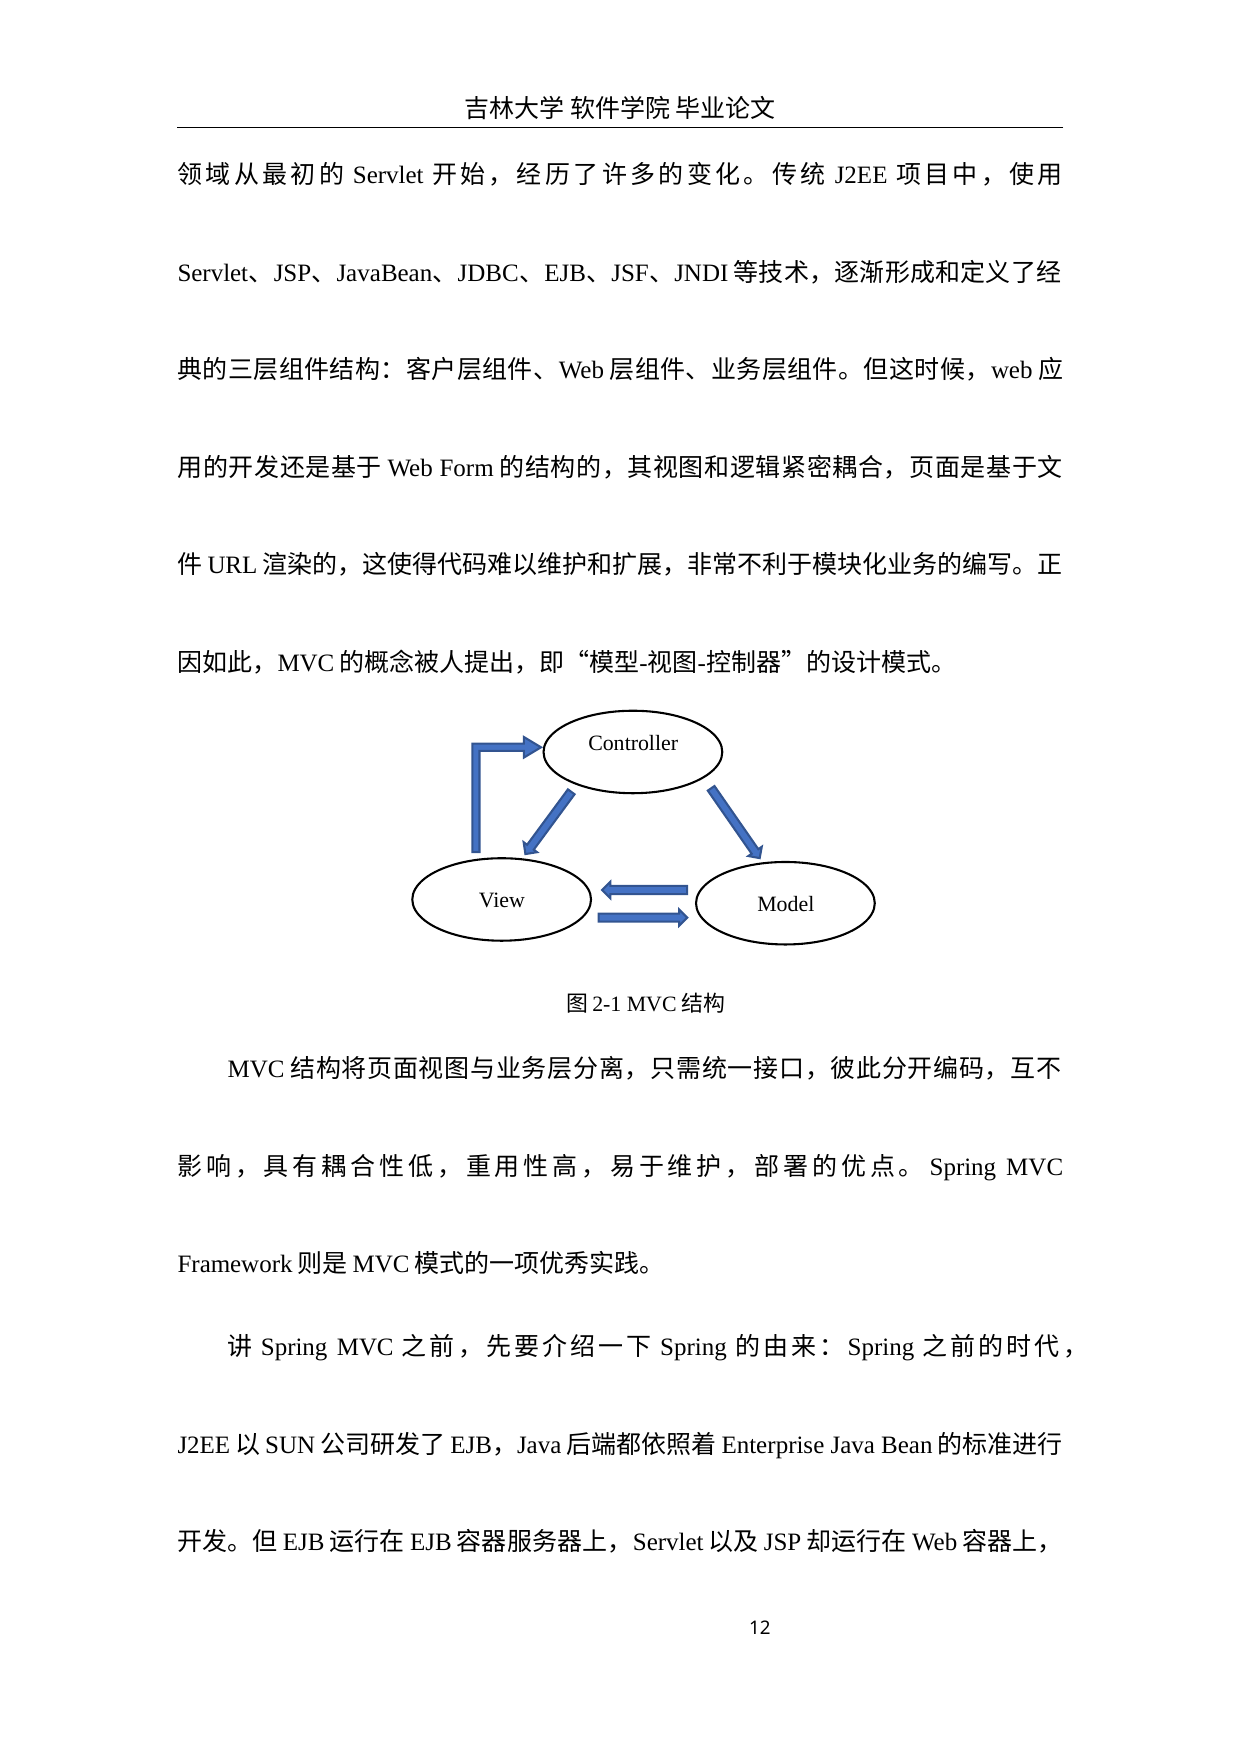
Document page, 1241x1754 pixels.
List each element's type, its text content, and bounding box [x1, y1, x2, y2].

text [177, 1312, 1063, 1572]
text 图2-1 MVC结构 [177, 986, 1063, 1018]
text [177, 140, 1063, 693]
text MVC结构将页面视图与业务层分离，只需统一接口，彼此分开编码，互不影响，具有耦合性低，重用性高，易于维护，部署的优点。Spring MVC Framework则是MVC模式的一项优秀实践。 [177, 1034, 1063, 1294]
